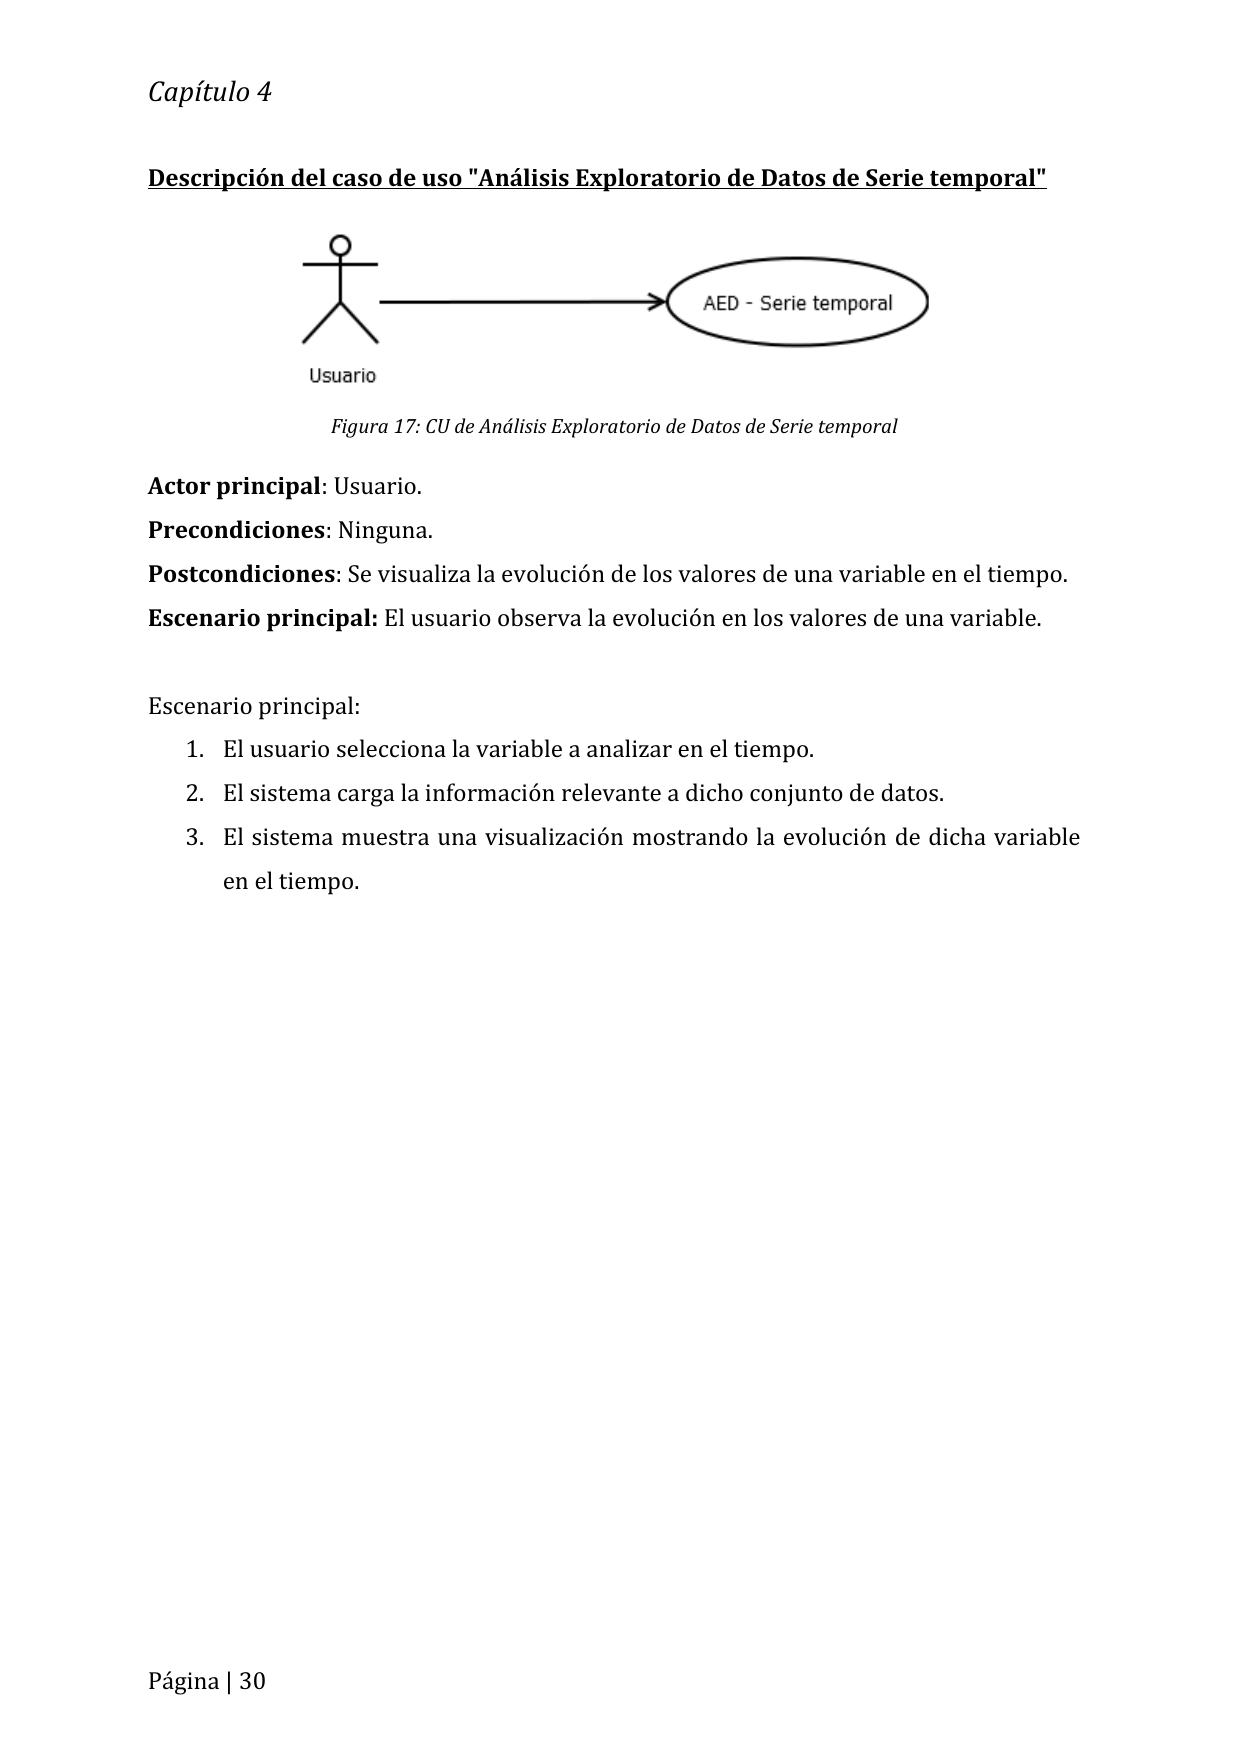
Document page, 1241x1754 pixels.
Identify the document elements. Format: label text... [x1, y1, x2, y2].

text Actor principal: Usuario. [148, 471, 1081, 500]
text Escenario principal: El usuario observa la evolución en los valores de una variable. [148, 603, 1081, 632]
text Descripción del caso de uso "Análisis Exploratorio de Datos de Serie temporal" [148, 162, 1081, 192]
list El sistema carga la información relevante a dicho conjunto de datos. [185, 778, 1081, 807]
text Precondiciones: Ninguna. [148, 515, 1081, 544]
list El usuario selecciona la variable a analizar en el tiempo. [185, 734, 1081, 763]
picture [300, 216, 929, 389]
text Escenario principal: [148, 690, 1081, 719]
text Postcondiciones: Se visualiza la evolución de los valores de una variable en el tiempo. [148, 559, 1081, 588]
list El sistema muestra una visualización mostrando la evolución de dicha variable en el tiempo. [185, 822, 1081, 895]
